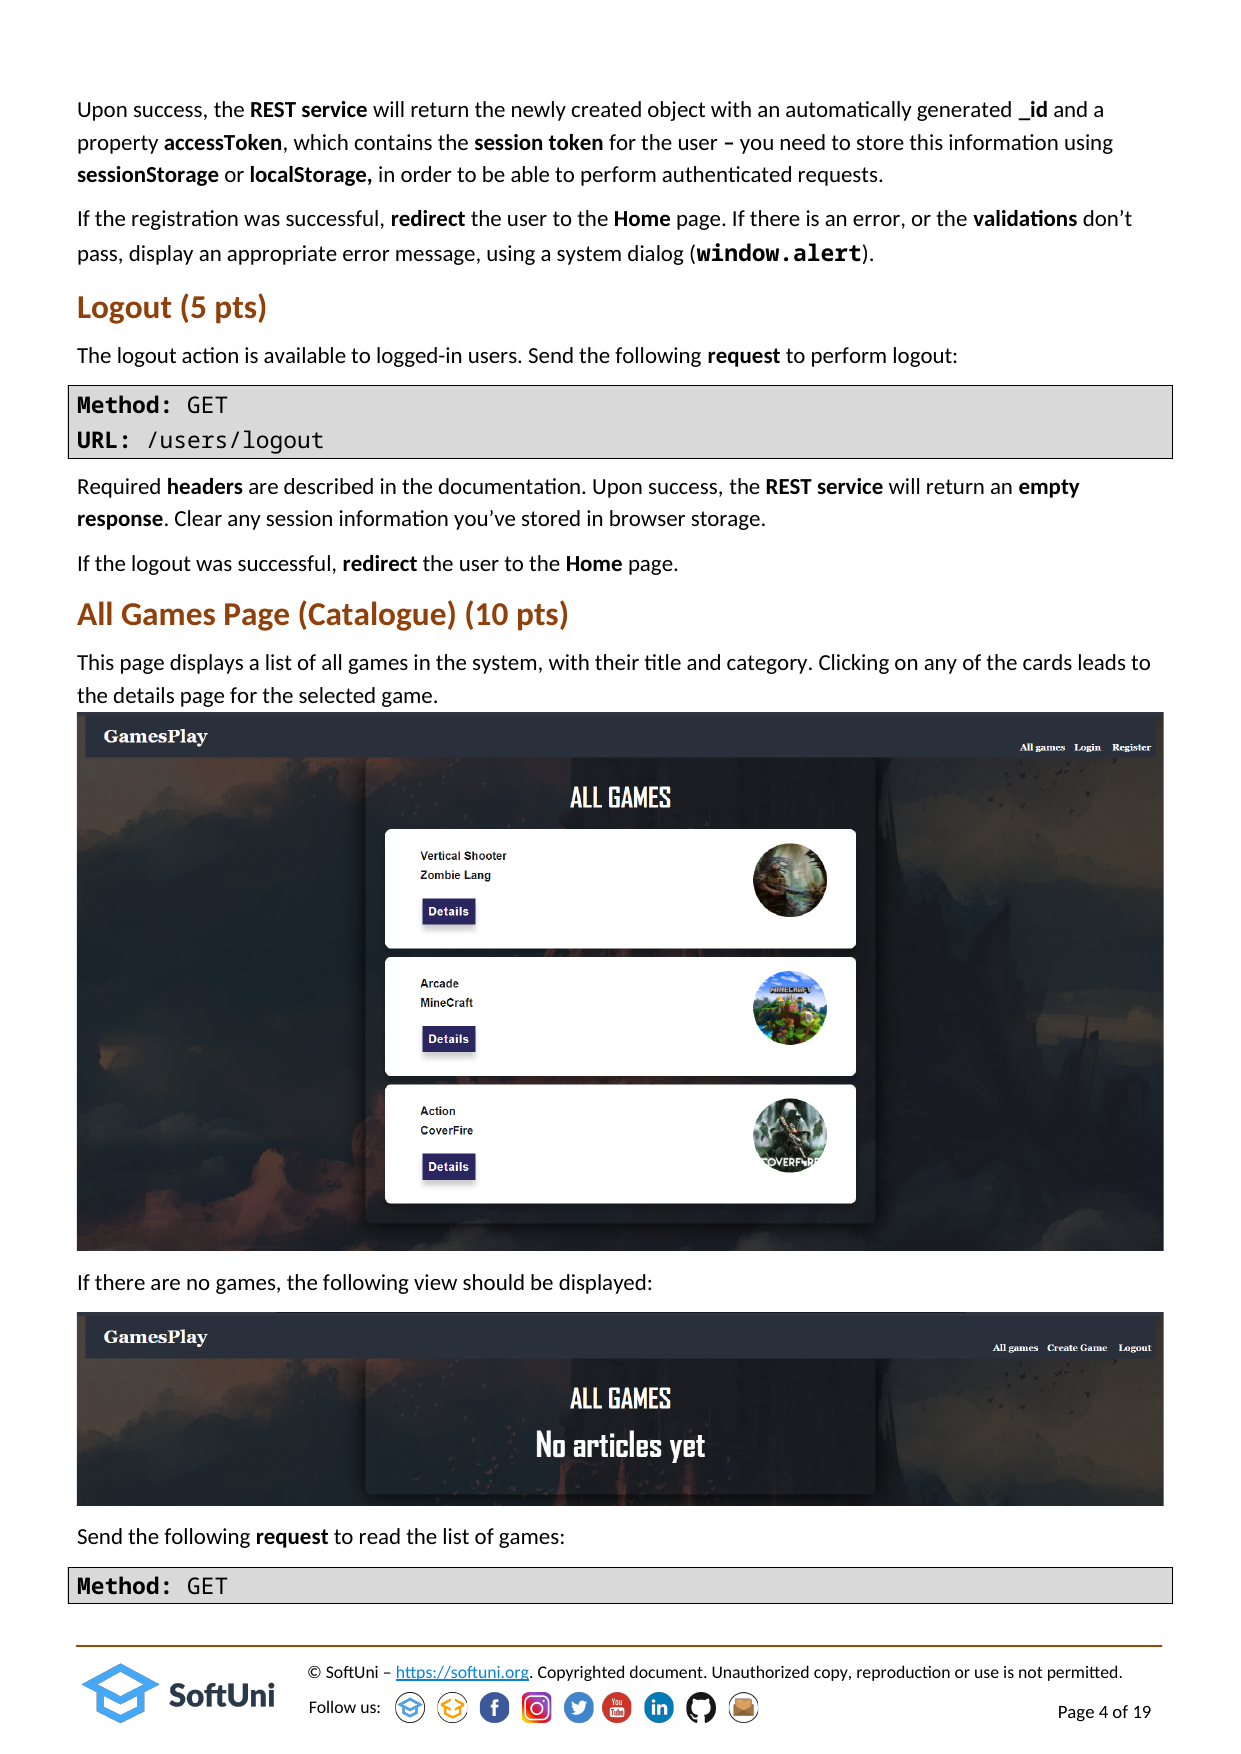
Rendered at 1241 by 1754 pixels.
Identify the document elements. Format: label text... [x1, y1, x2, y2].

text Send the following request to read the list of games: [77, 1522, 1163, 1550]
picture [76, 1312, 1164, 1506]
picture [665, 1714, 674, 1723]
picture [644, 1692, 653, 1701]
picture [564, 1692, 594, 1723]
picture [728, 1692, 759, 1723]
picture [686, 1692, 716, 1723]
text Required headers are described in the documentation. Upon success, the REST service will return an empty response. Clear any session information you’ve stored in browser storage. [77, 472, 1163, 532]
picture [665, 1692, 674, 1701]
picture [658, 1705, 667, 1714]
text Upon success, the REST service will return the newly created object with an automatically generated _id and a property accessToken, which contains the session token for the user – you need to store this information using sessionStorage or localStorage, in order to be able to perform authenticated requests. [77, 95, 1163, 188]
picture [522, 1692, 552, 1723]
text The logout action is available to logged-in users. Send the following request to perform logout: [77, 341, 1163, 369]
picture [437, 1692, 468, 1723]
text URL: /users/logout [69, 421, 1172, 458]
picture [602, 1692, 632, 1723]
text Method: GET [69, 386, 1172, 420]
picture [479, 1692, 510, 1723]
text If the logout was successful, redirect the user to the Home page. [77, 549, 1163, 577]
text If there are no games, the following view should be displayed: [77, 1268, 1163, 1296]
text This page displays a list of all games in the system, with their title and category. Clicking on any of the cards leads to the details page for the selected game. [77, 648, 1163, 712]
subtitle Logout (5 pts) [77, 286, 1163, 326]
picture [76, 712, 1164, 1251]
picture [644, 1714, 653, 1723]
subtitle All Games Page (Catalogue) (10 pts) [77, 593, 1163, 634]
text Method: GET [69, 1568, 1172, 1603]
text If the registration was successful, redirect the user to the Home page. If there is an error, or the validations don’t pass, display an appropriate error message, using a system dialog (window.alert). [77, 204, 1163, 268]
picture [75, 1658, 281, 1729]
picture [395, 1692, 425, 1723]
